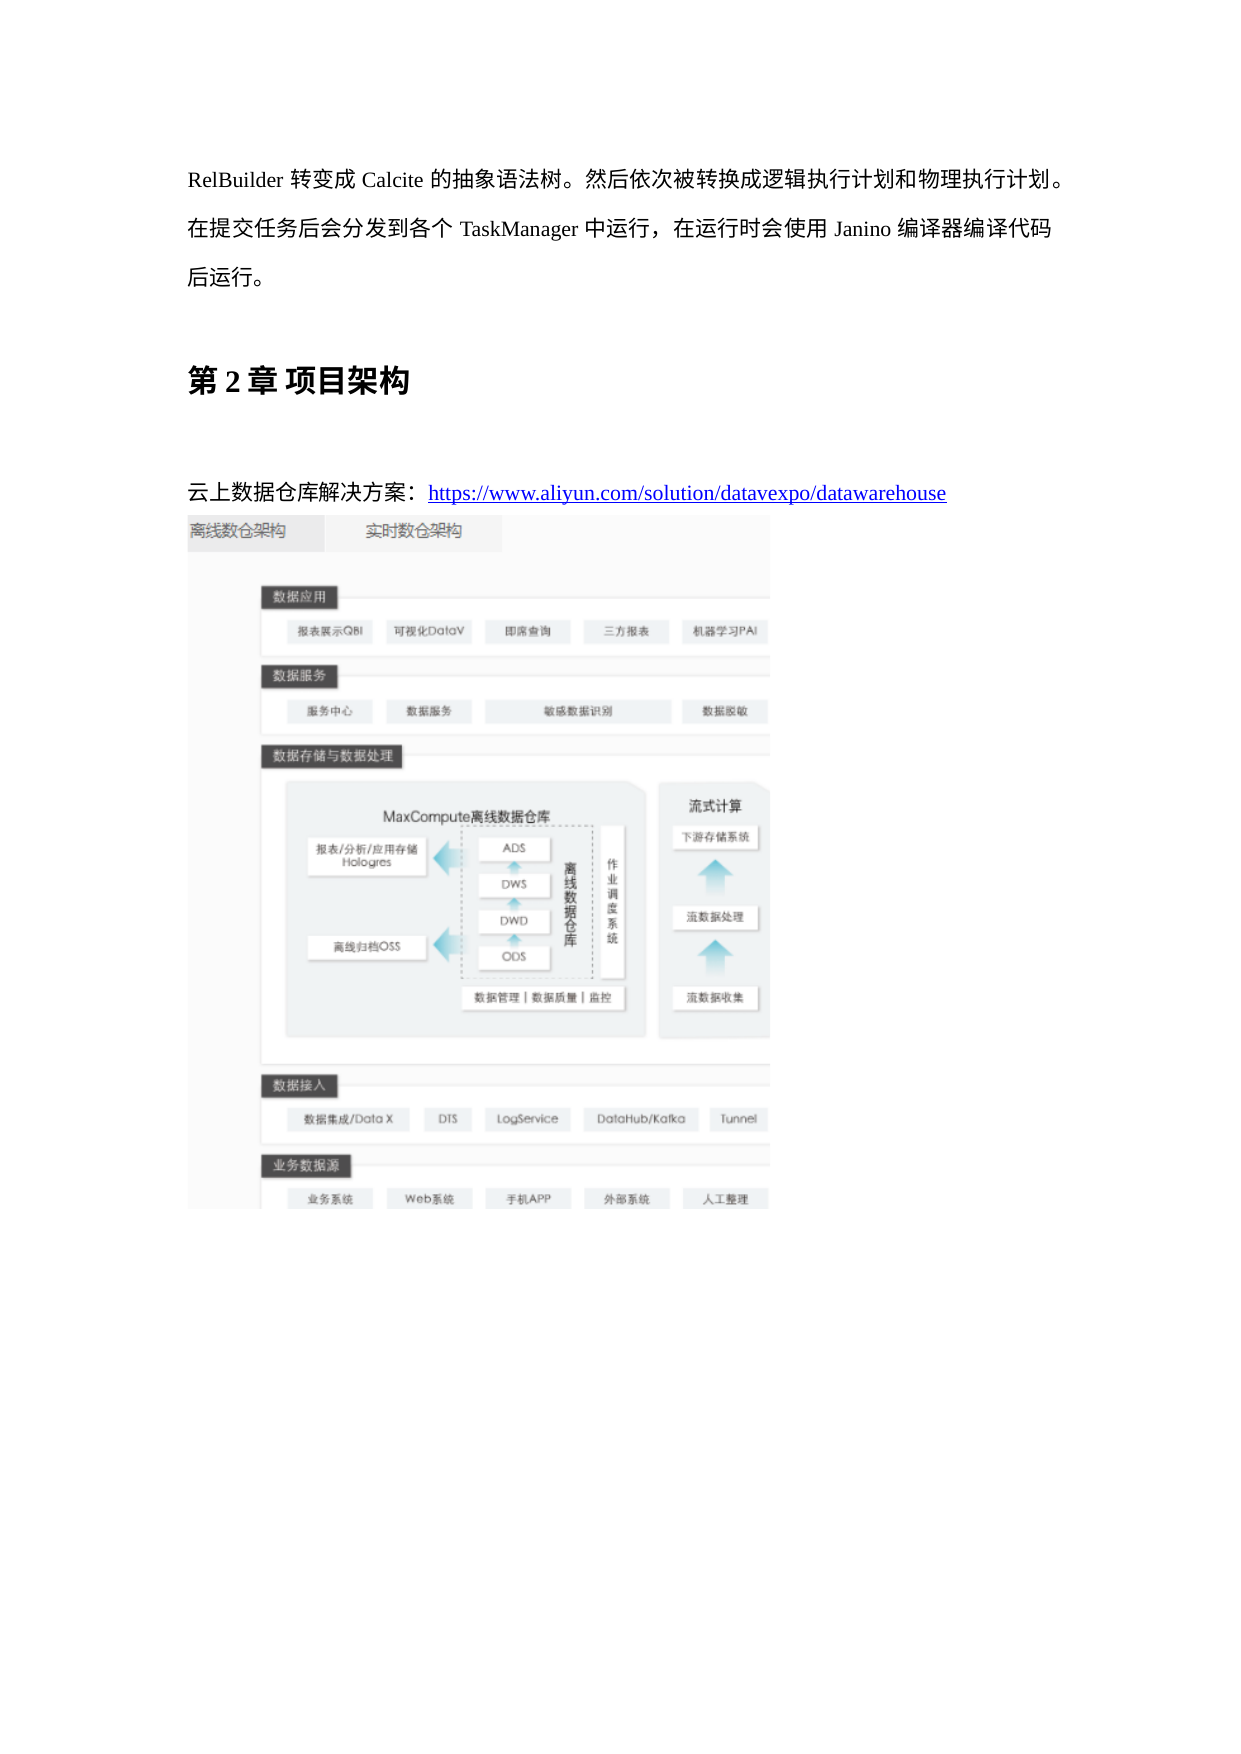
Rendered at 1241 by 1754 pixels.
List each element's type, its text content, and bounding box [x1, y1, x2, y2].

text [187, 162, 1053, 292]
subtitle 第2章 项目架构 [187, 347, 1053, 412]
text 云上数据仓库解决方案：https://www.aliyun.com/solution/datavexpo/datawarehouse [187, 475, 1053, 507]
